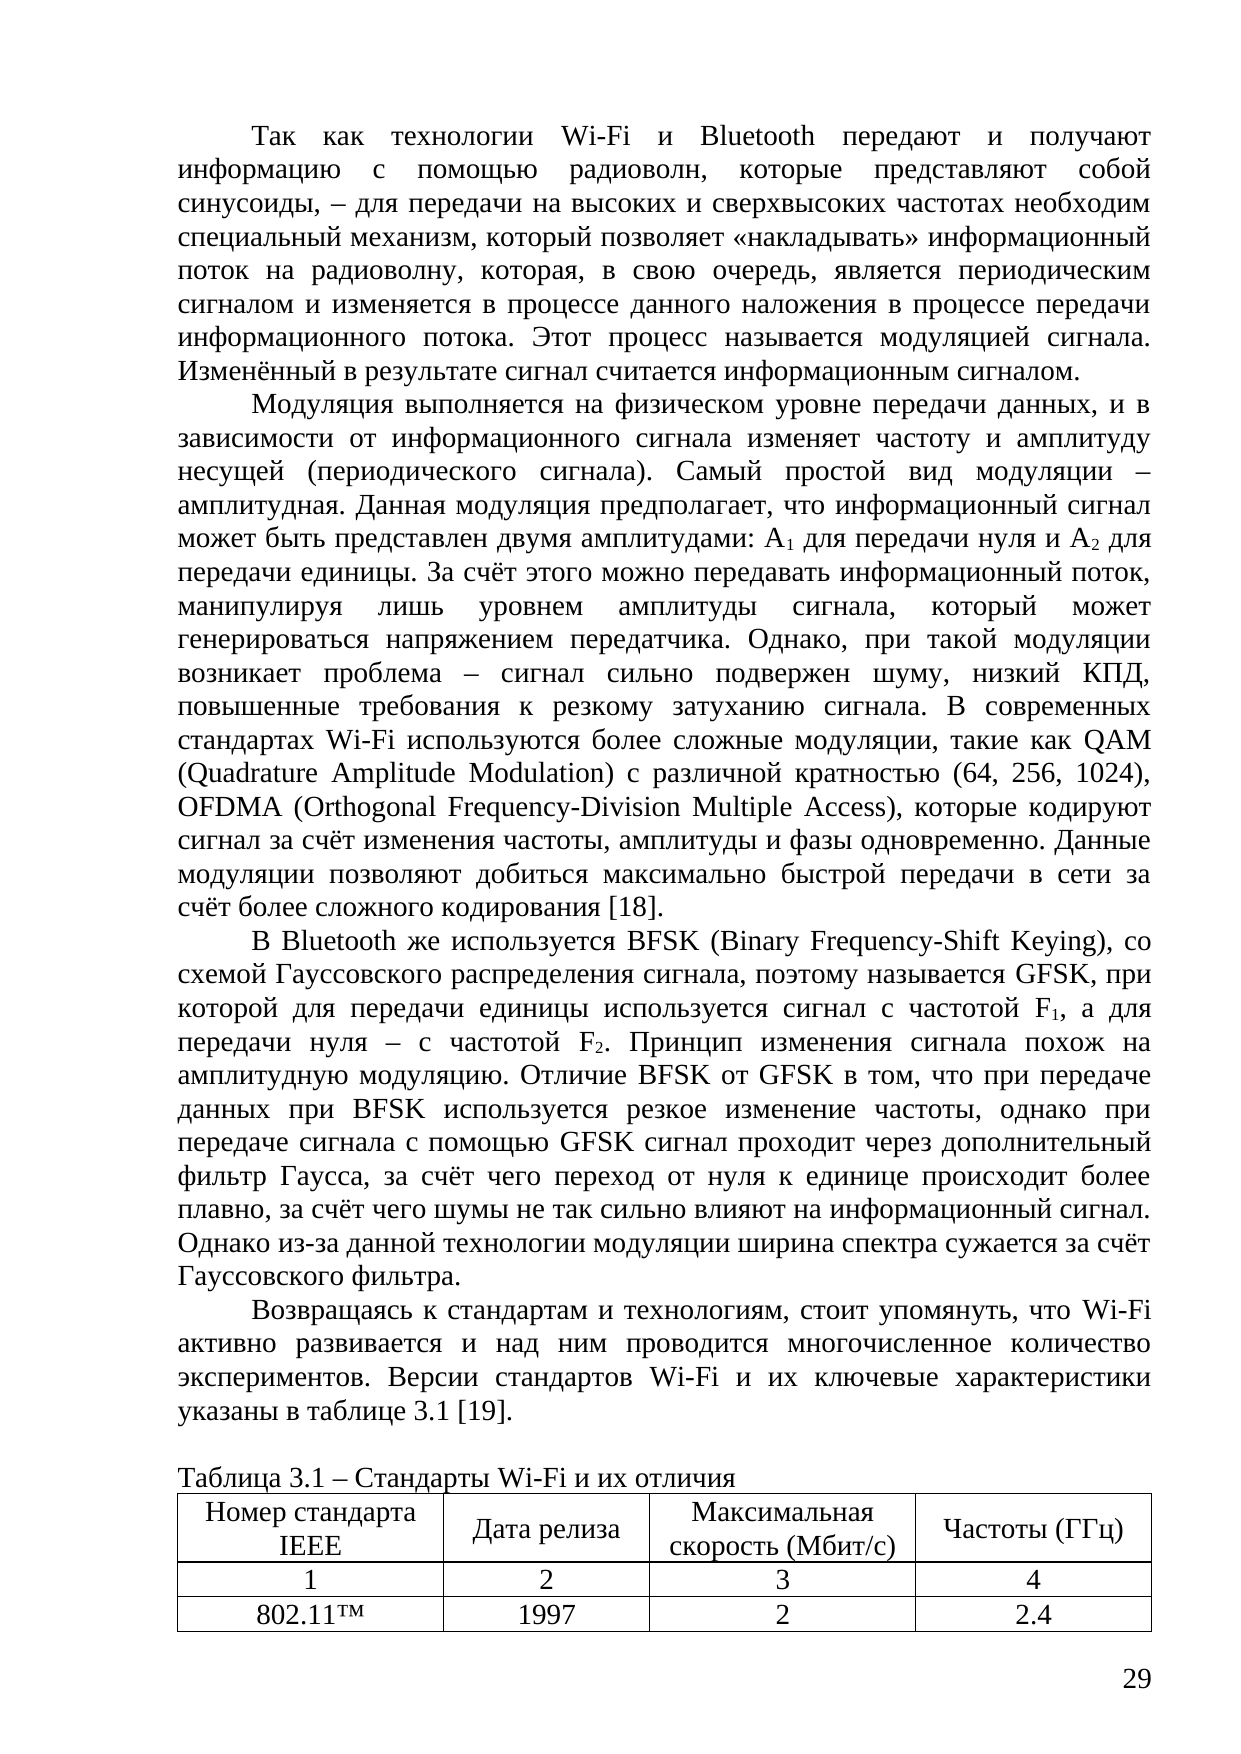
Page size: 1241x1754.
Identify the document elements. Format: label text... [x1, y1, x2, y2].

text Так как технологии Wi-Fi и Bluetooth передают и получают информацию с помощью радиоволн, которые представляют собой синусоиды, – для передачи на высоких и сверхвысоких частотах необходим специальный механизм, который позволяет «накладывать» информационный поток на радиоволну, которая, в свою очередь, является периодическим сигналом и изменяется в процессе данного наложения в процессе передачи информационного потока. Этот процесс называется модуляцией сигнала. Изменённый в результате сигнал считается информационным сигналом. [177, 118, 1152, 386]
table_cell 2 [444, 1563, 649, 1596]
text В Bluetooth же используется BFSK (Binary Frequency-Shift Keying), со схемой Гауссовского распределения сигнала, поэтому называется GFSK, при которой для передачи единицы используется сигнал с частотой F1, а для передачи нуля – с частотой F2. Принцип изменения сигнала похож на амплитудную модуляцию. Отличие BFSK от GFSK в том, что при передаче данных при BFSK используется резкое изменение частоты, однако при передаче сигнала с помощью GFSK сигнал проходит через дополнительный фильтр Гаусса, за счёт чего переход от нуля к единице происходит более плавно, за счёт чего шумы не так сильно влияют на информационный сигнал. Однако из-за данной технологии модуляции ширина спектра сужается за счёт Гауссовского фильтра. [177, 923, 1152, 1292]
table_cell 1997 [444, 1597, 649, 1631]
table_cell 2.4 [916, 1597, 1151, 1631]
table_header Дата релиза [444, 1494, 649, 1561]
table_cell 1 [178, 1563, 443, 1596]
table_cell 802.11™ [178, 1597, 443, 1631]
table_cell 4 [916, 1563, 1151, 1596]
table_header Номер стандарта IEEE [178, 1494, 443, 1561]
text Таблица 3.1 – Стандарты Wi-Fi и их отличия [177, 1460, 1152, 1493]
table_cell 2 [650, 1597, 915, 1631]
table_header Частоты (ГГц) [916, 1494, 1151, 1561]
text Модуляция выполняется на физическом уровне передачи данных, и в зависимости от информационного сигнала изменяет частоту и амплитуду несущей (периодического сигнала). Самый простой вид модуляции – амплитудная. Данная модуляция предполагает, что информационный сигнал может быть представлен двумя амплитудами: А1 для передачи нуля и А2 для передачи единицы. За счёт этого можно передавать информационный поток, манипулируя лишь уровнем амплитуды сигнала, который может генерироваться напряжением передатчика. Однако, при такой модуляции возникает проблема – сигнал сильно подвержен шуму, низкий КПД, повышенные требования к резкому затуханию сигнала. В современных стандартах Wi-Fi используются более сложные модуляции, такие как QAM (Quadrature Amplitude Modulation) с различной кратностью (64, 256, 1024), OFDMA (Orthogonal Frequency-Division Multiple Access), которые кодируют сигнал за счёт изменения частоты, амплитуды и фазы одновременно. Данные модуляции позволяют добиться максимально быстрой передачи в сети за счёт более сложного кодирования [18]. [177, 386, 1152, 923]
table_cell 3 [650, 1563, 915, 1596]
table_header Максимальная скорость (Мбит/с) [650, 1494, 915, 1561]
text Возвращаясь к стандартам и технологиям, стоит упомянуть, что Wi-Fi активно развивается и над ним проводится многочисленное количество экспериментов. Версии стандартов Wi-Fi и их ключевые характеристики указаны в таблице 3.1 [19]. [177, 1292, 1152, 1426]
